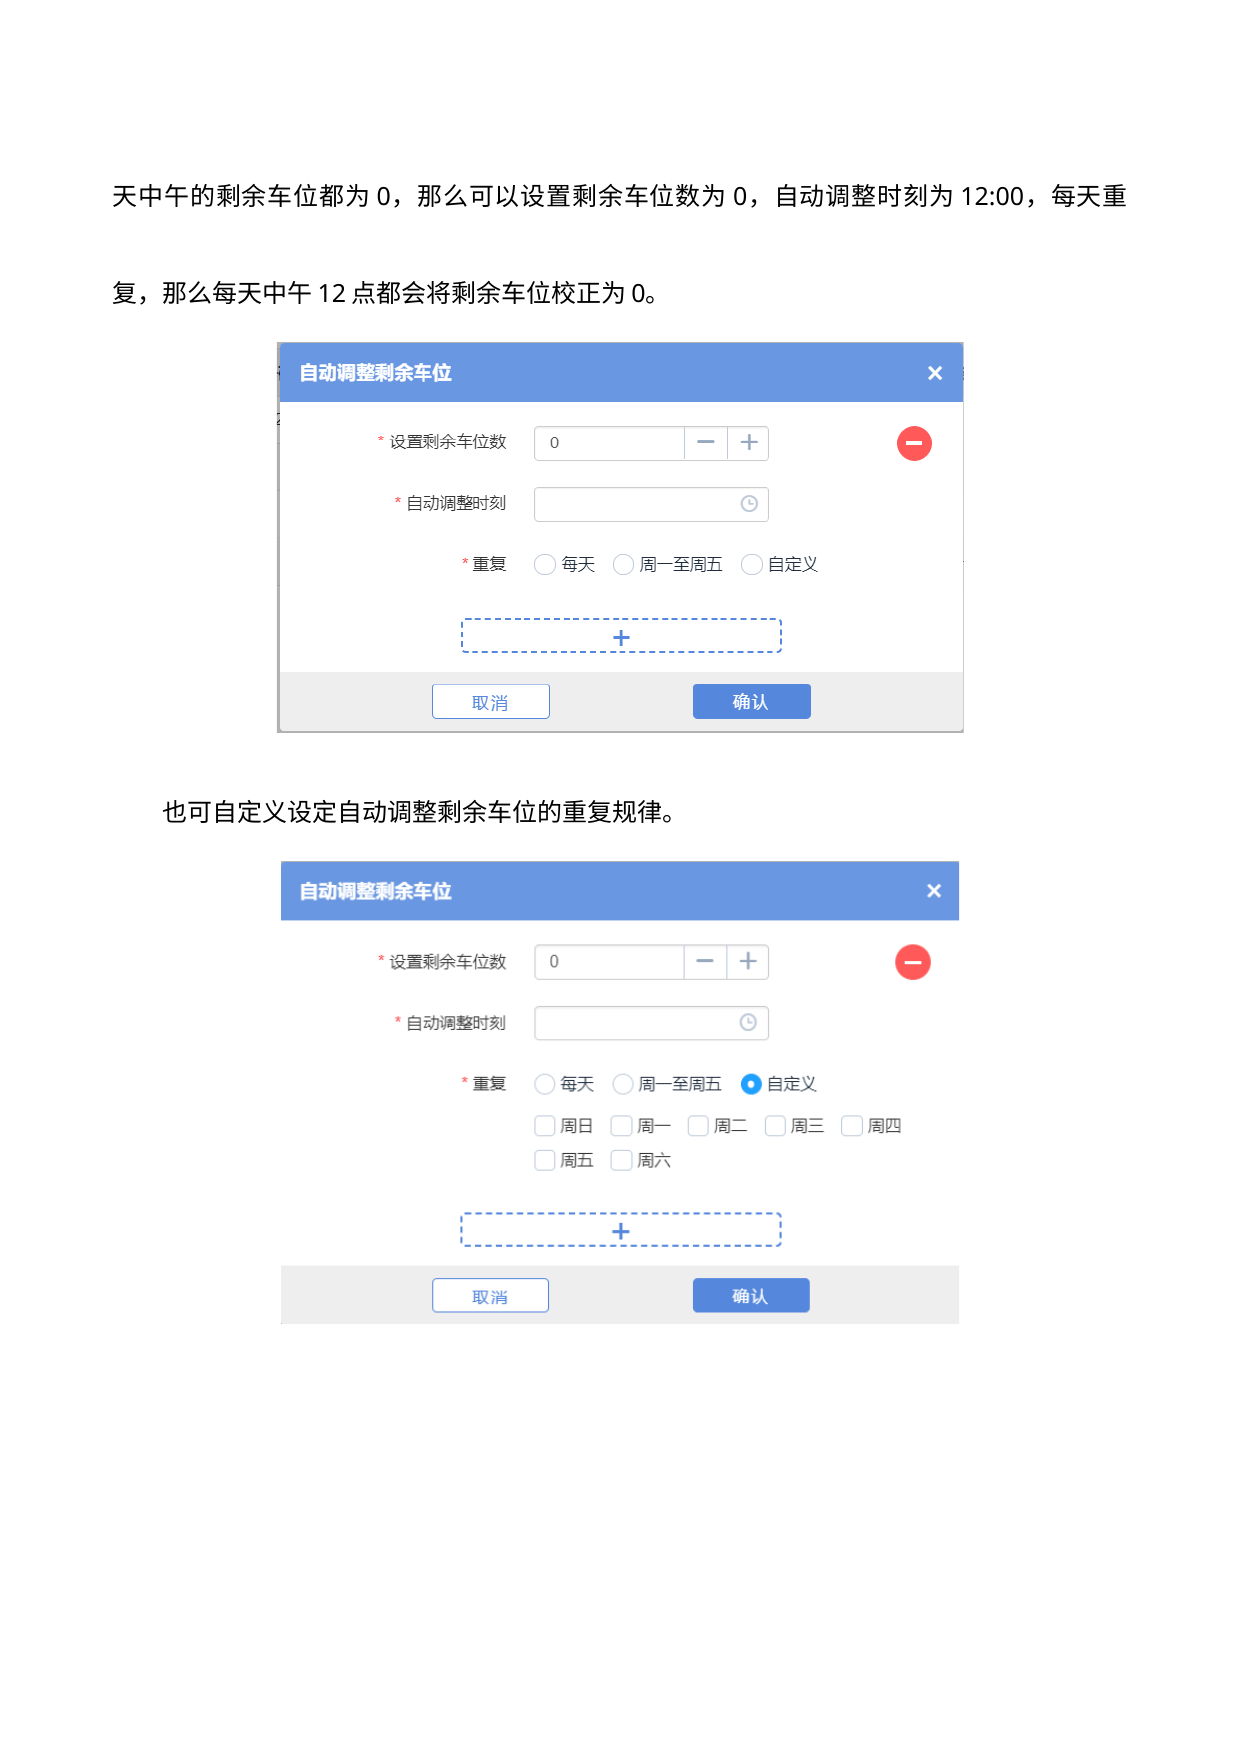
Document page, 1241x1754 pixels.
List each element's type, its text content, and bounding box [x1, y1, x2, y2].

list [112, 162, 1128, 324]
picture [276, 342, 964, 733]
list 也可自定义设定自动调整剩余车位的重复规律。 [112, 778, 1128, 843]
picture [281, 861, 960, 1324]
